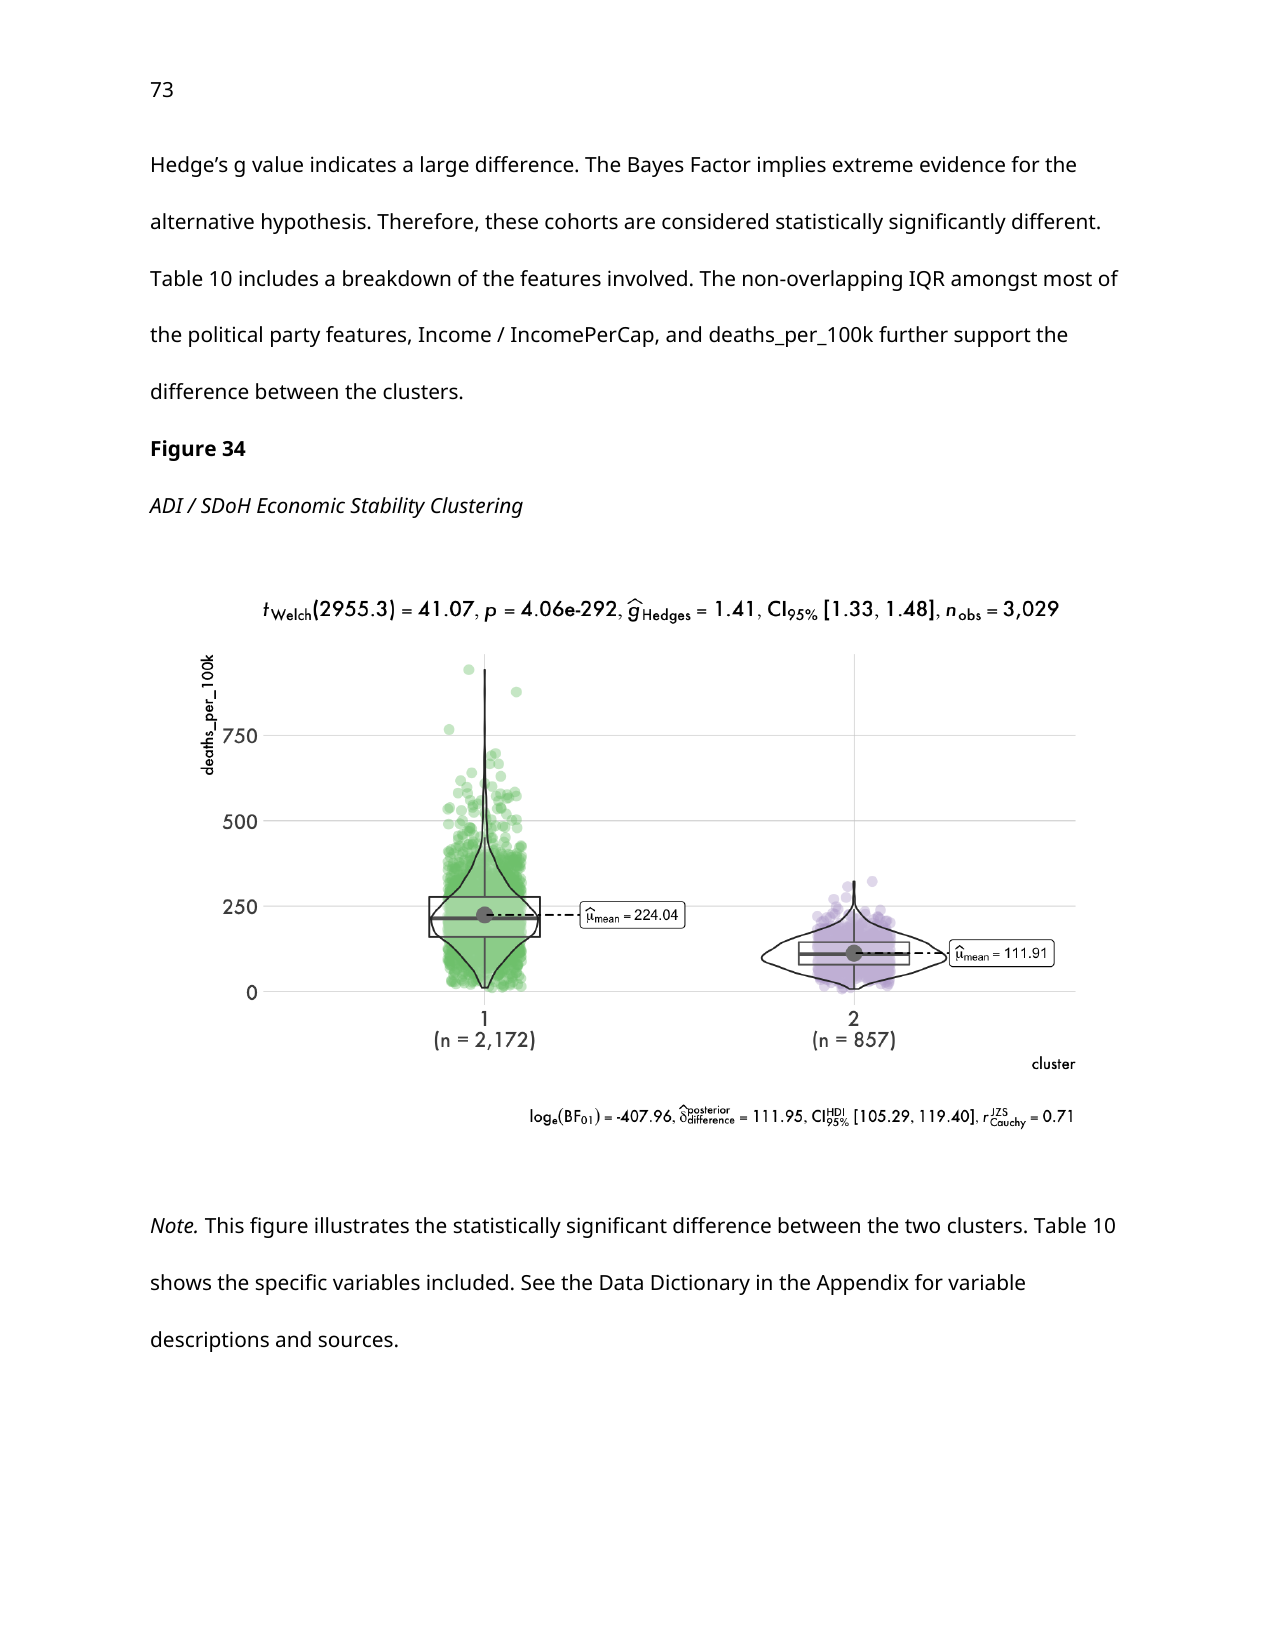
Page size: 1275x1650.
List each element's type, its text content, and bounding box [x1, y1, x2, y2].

text Note. This figure illustrates the statistically significant difference between the two clusters. Table 10 shows the specific variables included. See the Data Dictionary in the Appendix for variable descriptions and sources. [150, 1211, 1125, 1353]
text ADI / SDoH Economic Stability Clustering [150, 491, 1125, 520]
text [150, 150, 1125, 406]
picture [150, 548, 1125, 1183]
text Figure 34 [150, 434, 1125, 463]
